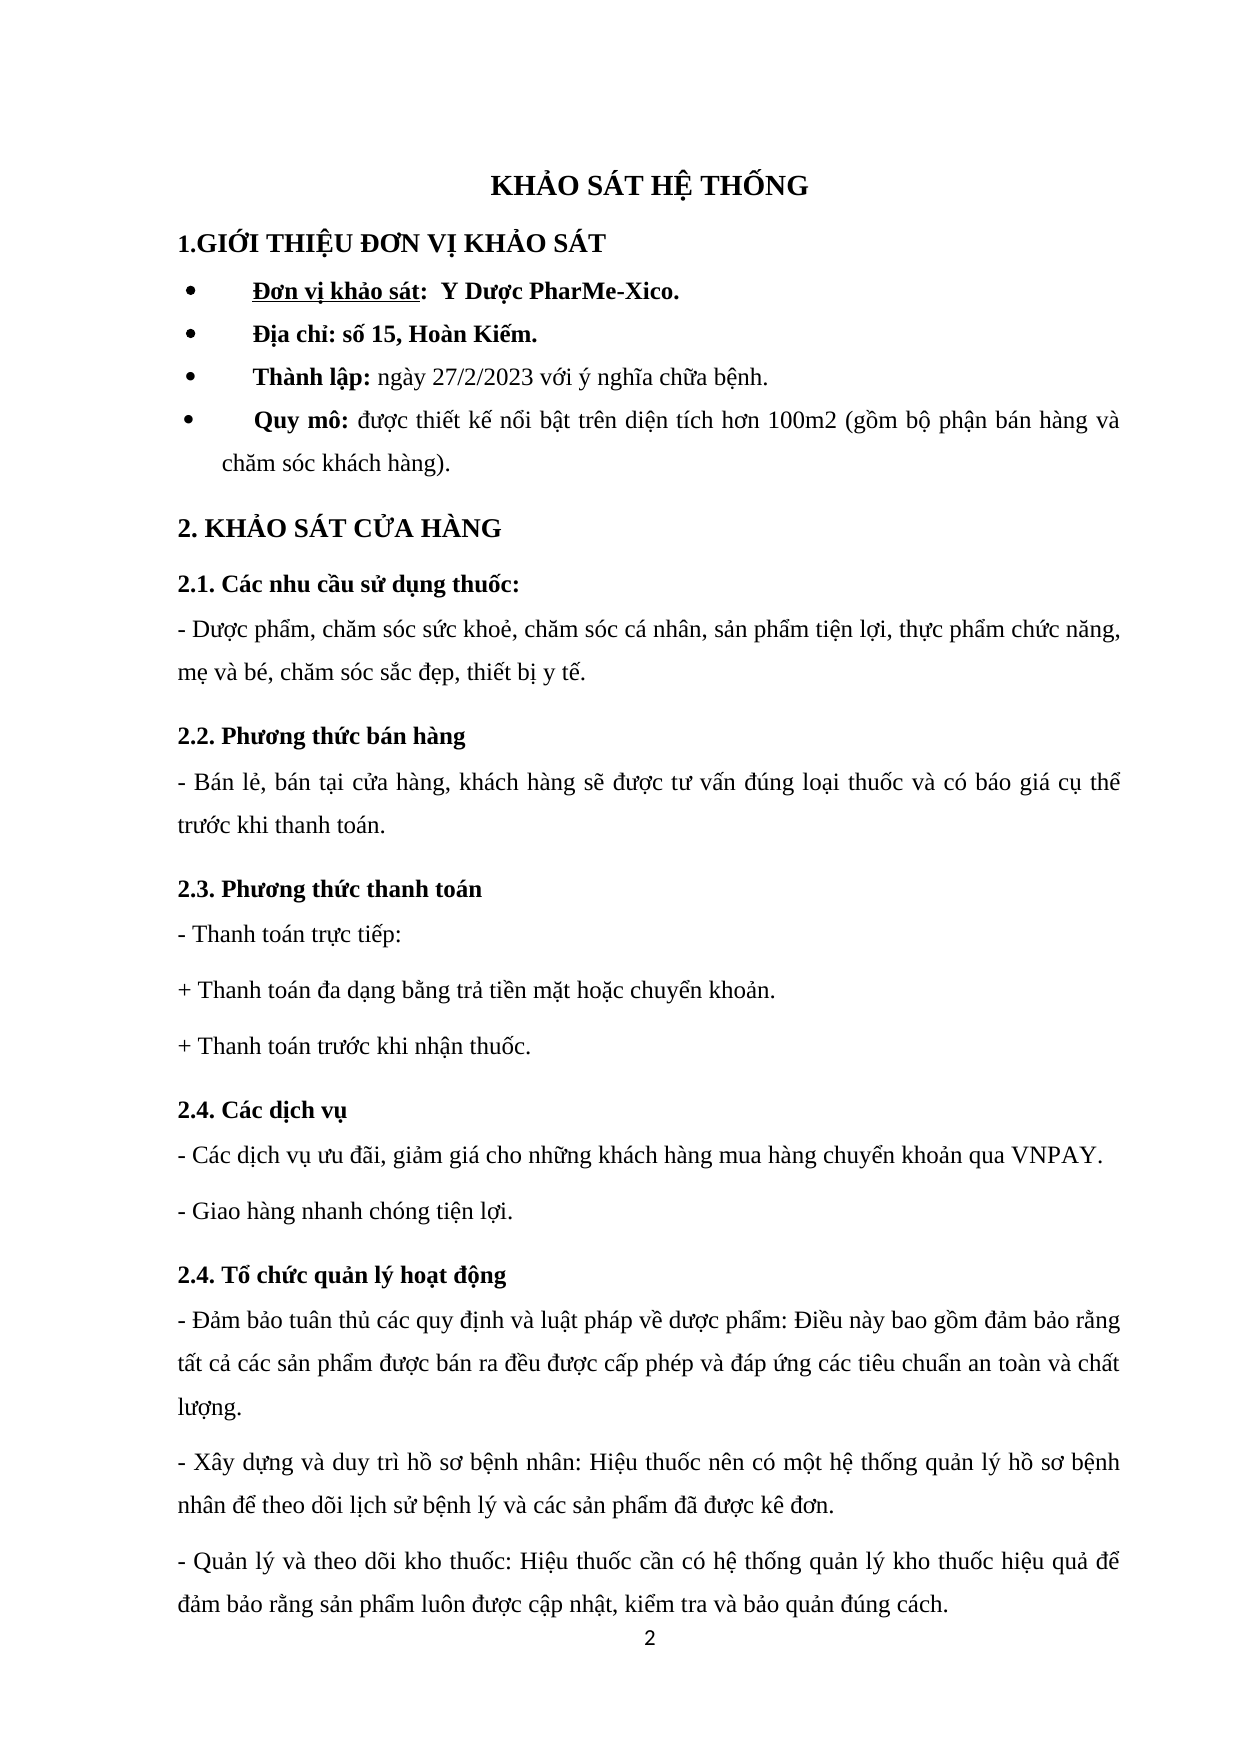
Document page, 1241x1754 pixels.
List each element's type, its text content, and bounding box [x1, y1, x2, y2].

text - Bán lẻ, bán tại cửa hàng, khách hàng sẽ được tư vấn đúng loại thuốc và có báo giá cụ thể trước khi thanh toán. [177, 767, 1122, 839]
list Quy mô: được thiết kế nổi bật trên diện tích hơn 100m2 (gồm bộ phận bán hàng và chăm sóc khách hàng). [184, 405, 1122, 477]
list Thành lập: ngày 27/2/2023 với ý nghĩa chữa bệnh. [177, 362, 1122, 391]
text + Thanh toán đa dạng bằng trả tiền mặt hoặc chuyển khoản. [177, 975, 1122, 1004]
subtitle 2.4. Tổ chức quản lý hoạt động [177, 1260, 1122, 1288]
list Đơn vị khảo sát: Y Dược PharMe-Xico. [177, 276, 1122, 304]
subtitle 2.3. Phương thức thanh toán [177, 874, 1122, 903]
text - Thanh toán trực tiếp: [177, 919, 1122, 948]
subtitle 1.Giới thiệu đơn vị khảo sát [177, 227, 1122, 259]
subtitle khảo sát hệ thống [177, 168, 1122, 202]
subtitle 2.1. Các nhu cầu sử dụng thuốc: [177, 569, 1122, 597]
text - Giao hàng nhanh chóng tiện lợi. [177, 1196, 1122, 1224]
list Địa chỉ: số 15, Hoàn Kiếm. [177, 319, 1122, 348]
text - Dược phẩm, chăm sóc sức khoẻ, chăm sóc cá nhân, sản phẩm tiện lợi, thực phẩm chức năng, mẹ và bé, chăm sóc sắc đẹp, thiết bị y tế. [177, 614, 1122, 686]
text - Xây dựng và duy trì hồ sơ bệnh nhân: Hiệu thuốc nên có một hệ thống quản lý hồ sơ bệnh nhân để theo dõi lịch sử bệnh lý và các sản phẩm đã được kê đơn. [177, 1447, 1122, 1519]
text - Quản lý và theo dõi kho thuốc: Hiệu thuốc cần có hệ thống quản lý kho thuốc hiệu quả để đảm bảo rằng sản phẩm luôn được cập nhật, kiểm tra và bảo quản đúng cách. [177, 1546, 1122, 1618]
subtitle 2.4. Các dịch vụ [177, 1095, 1122, 1123]
subtitle 2. KHẢO SÁT CỬA HÀNG [177, 512, 1122, 543]
text + Thanh toán trước khi nhận thuốc. [177, 1031, 1122, 1059]
text - Đảm bảo tuân thủ các quy định và luật pháp về dược phẩm: Điều này bao gồm đảm bảo rằng tất cả các sản phẩm được bán ra đều được cấp phép và đáp ứng các tiêu chuẩn an toàn và chất lượng. [177, 1305, 1122, 1420]
text - Các dịch vụ ưu đãi, giảm giá cho những khách hàng mua hàng chuyển khoản qua VNPAY. [177, 1140, 1122, 1169]
subtitle 2.2. Phương thức bán hàng [177, 721, 1122, 750]
